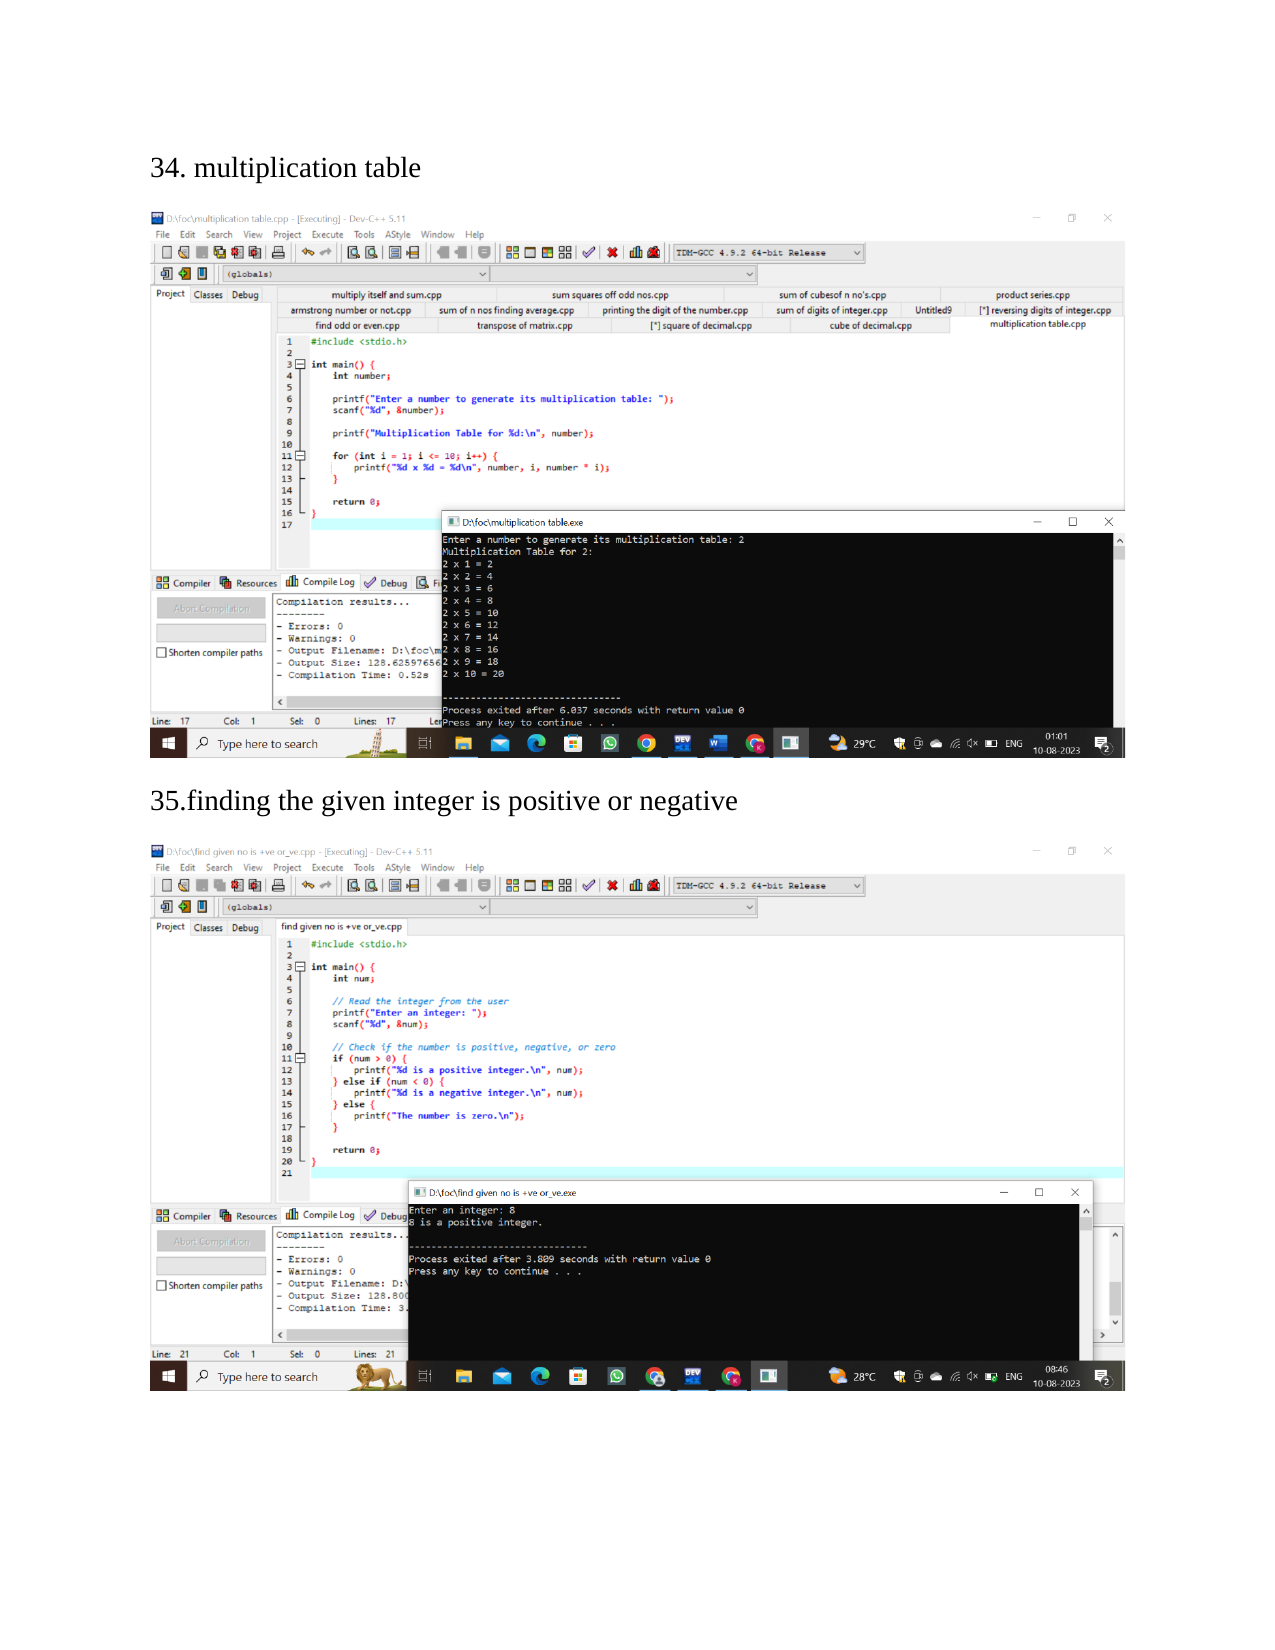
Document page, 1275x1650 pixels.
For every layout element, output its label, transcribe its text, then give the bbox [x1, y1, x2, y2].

text 34. multiplication table [150, 150, 1125, 183]
text 35.finding the given integer is positive or negative [150, 783, 1125, 816]
picture [150, 842, 1125, 1391]
picture [150, 209, 1125, 758]
